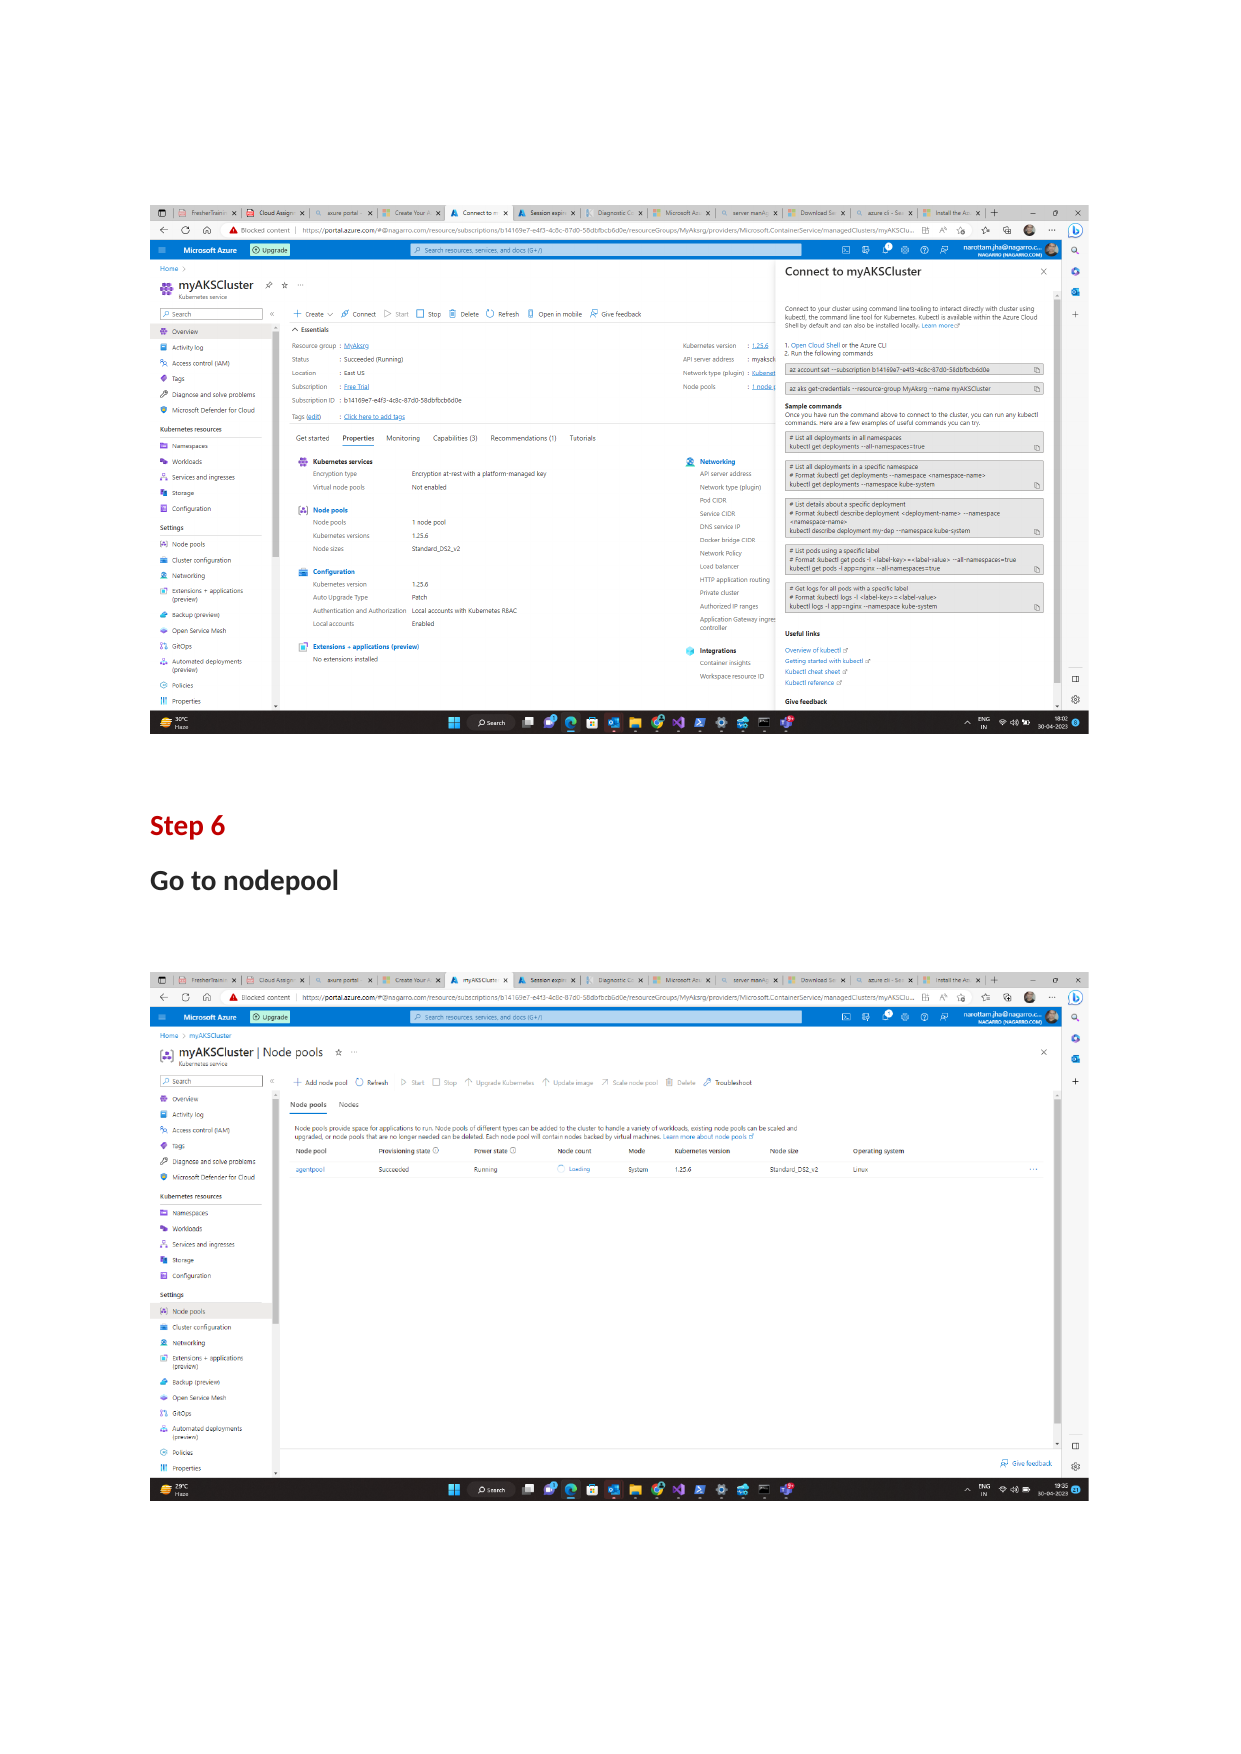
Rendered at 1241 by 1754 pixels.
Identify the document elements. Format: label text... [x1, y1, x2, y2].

text Step 6 [150, 807, 1090, 843]
picture [150, 972, 1089, 1501]
text Go to nodepool [150, 862, 1090, 898]
picture [150, 205, 1089, 734]
